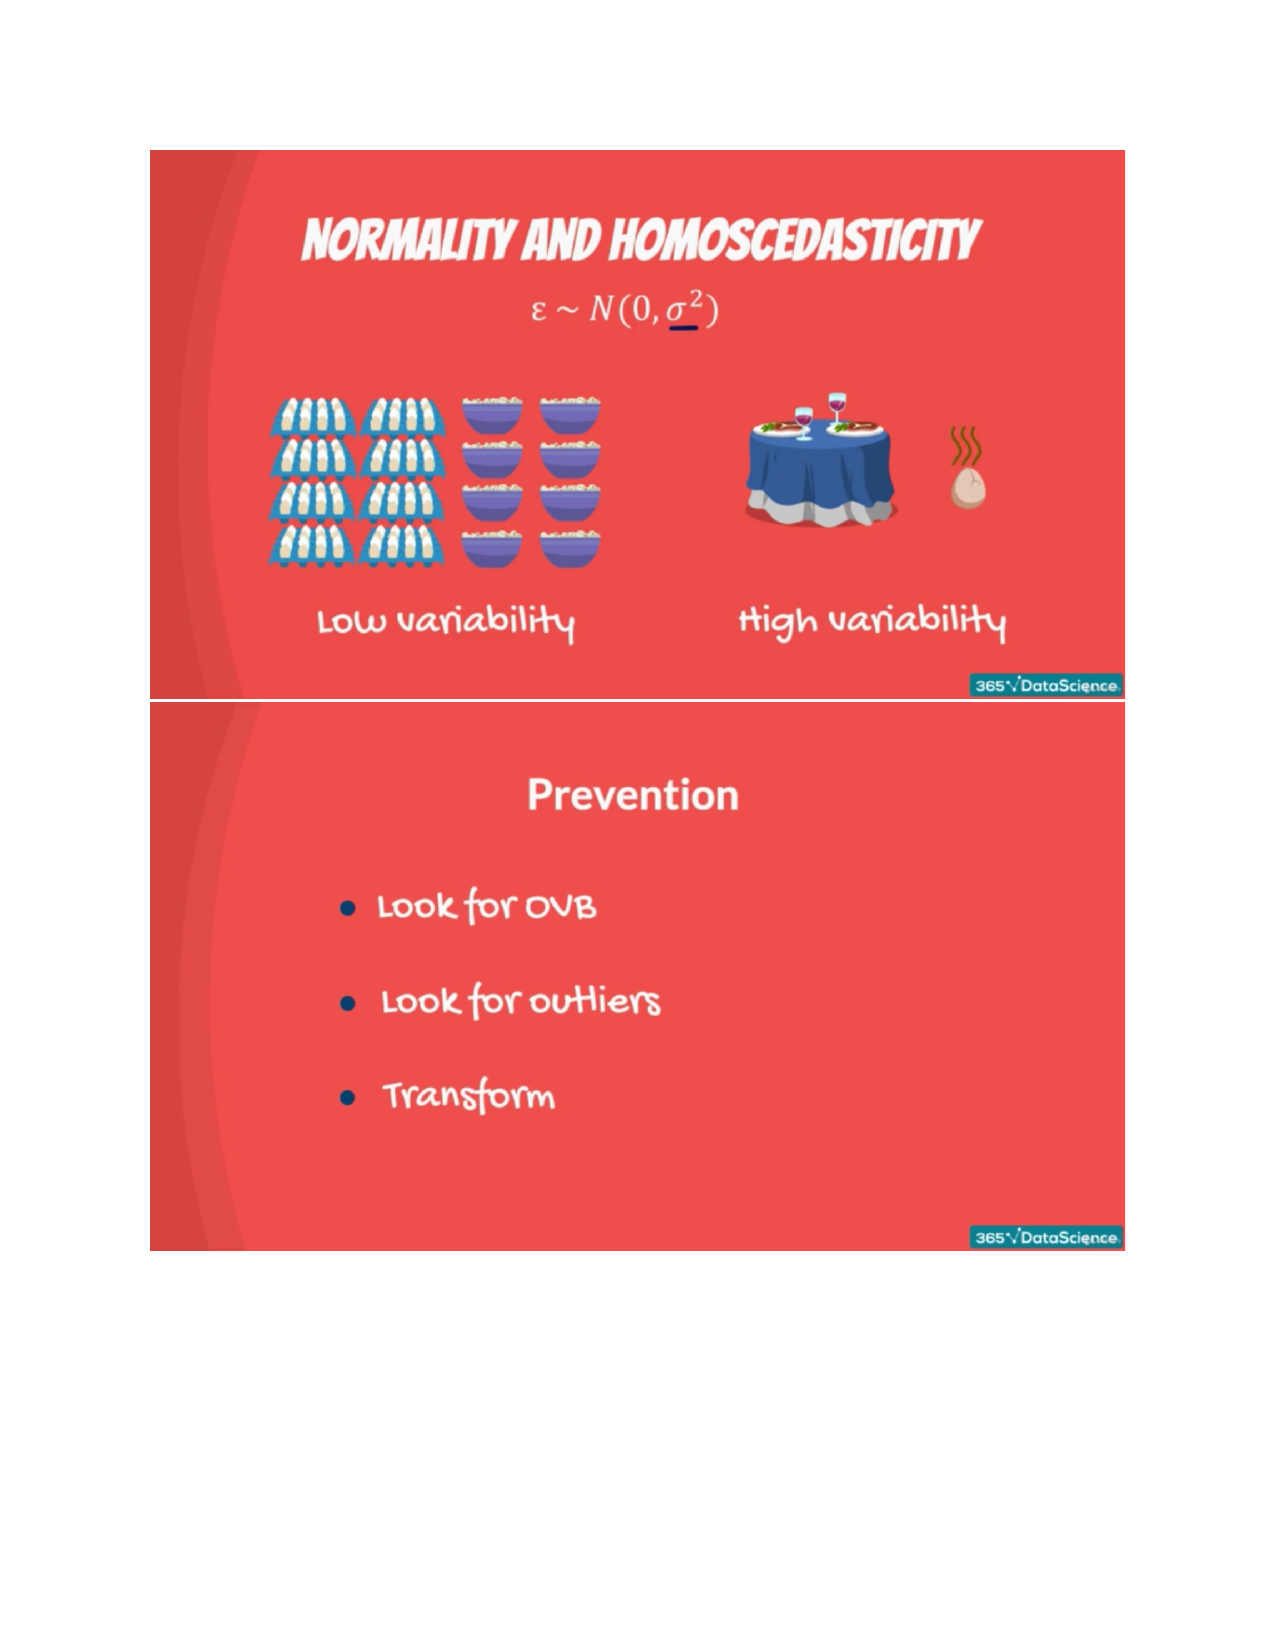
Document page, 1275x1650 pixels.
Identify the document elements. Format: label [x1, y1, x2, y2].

picture [150, 702, 1125, 1251]
picture [150, 150, 1125, 699]
